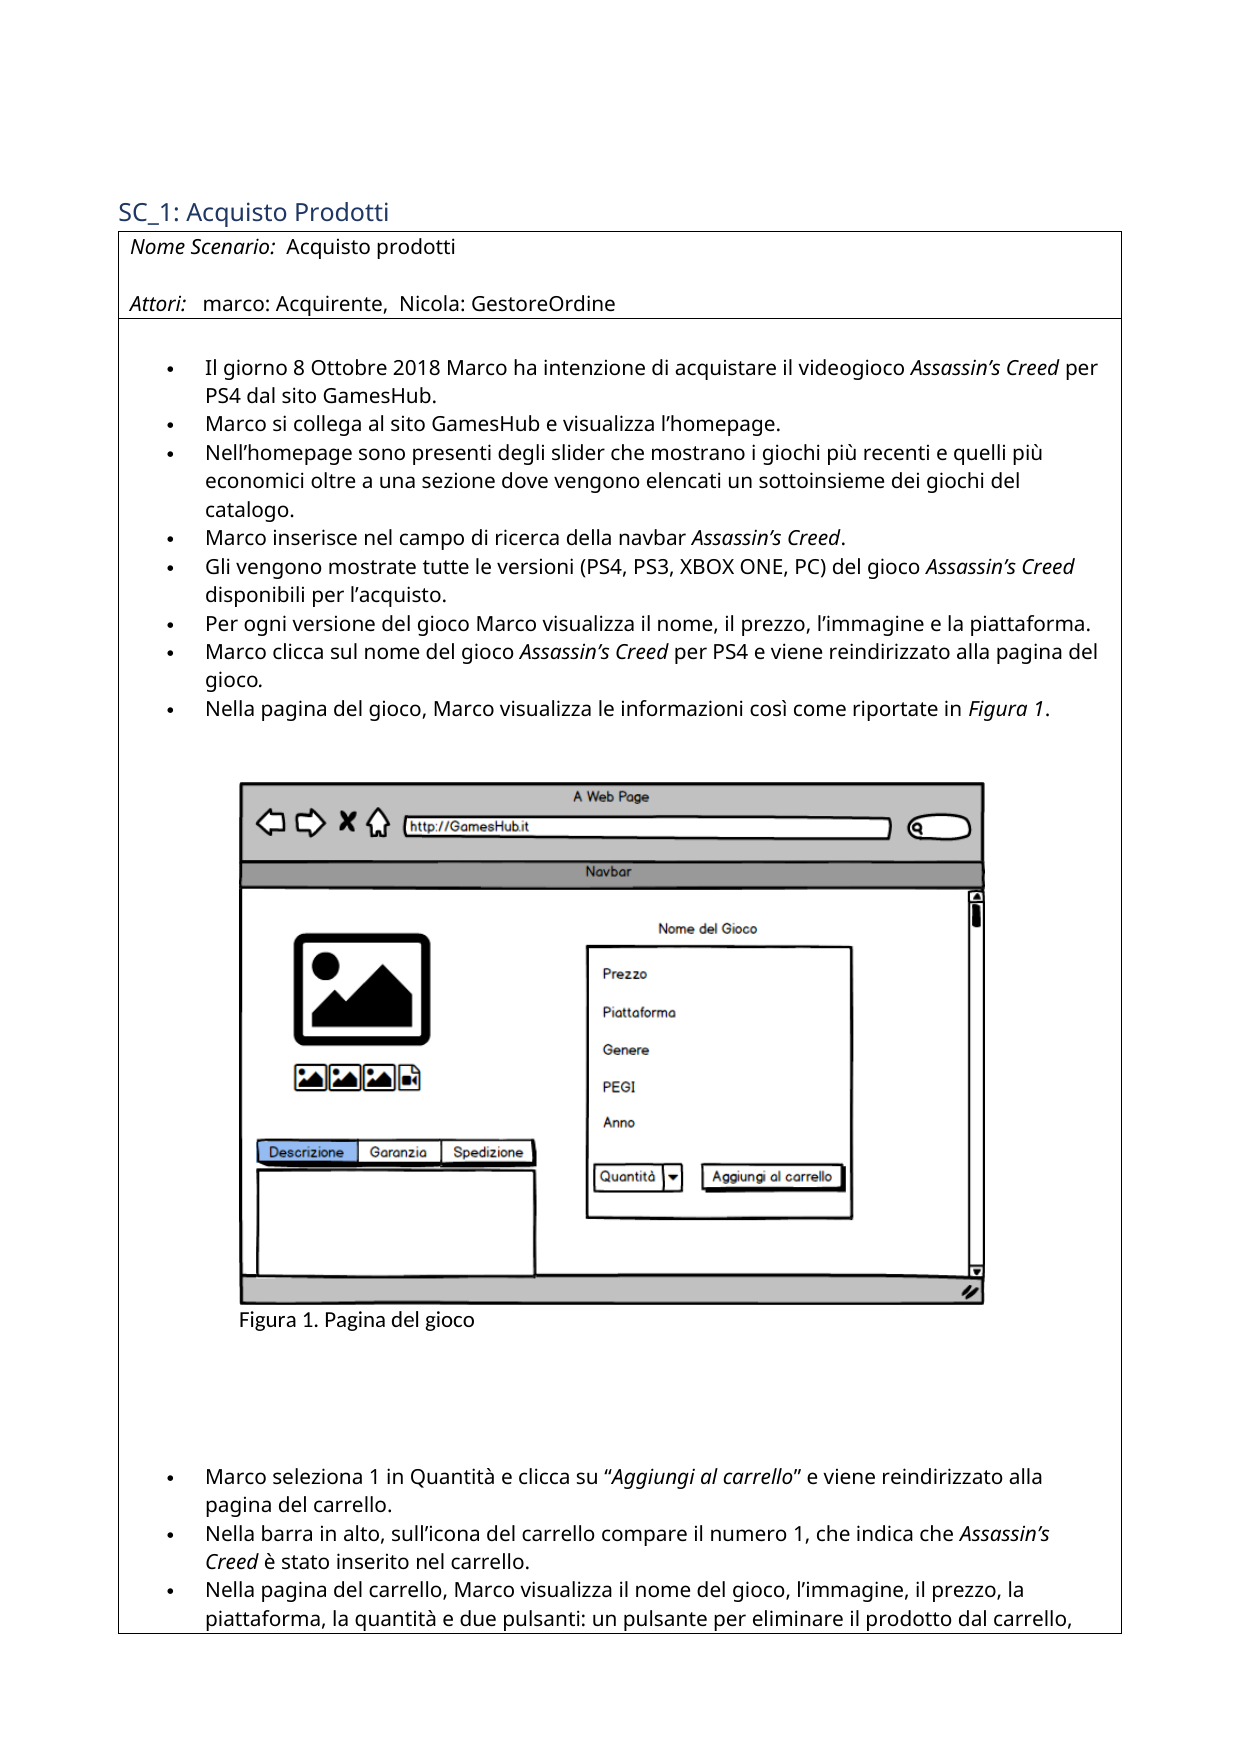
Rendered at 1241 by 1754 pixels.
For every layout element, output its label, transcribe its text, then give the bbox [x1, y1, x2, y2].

subtitle SC_1: Acquisto Prodotti [118, 194, 1122, 228]
table_header Nome Scenario: Acquisto prodotti Attori: marco: Acquirente, Nicola: GestoreOrdine [119, 232, 1121, 318]
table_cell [119, 319, 1121, 1632]
picture [239, 782, 985, 1304]
